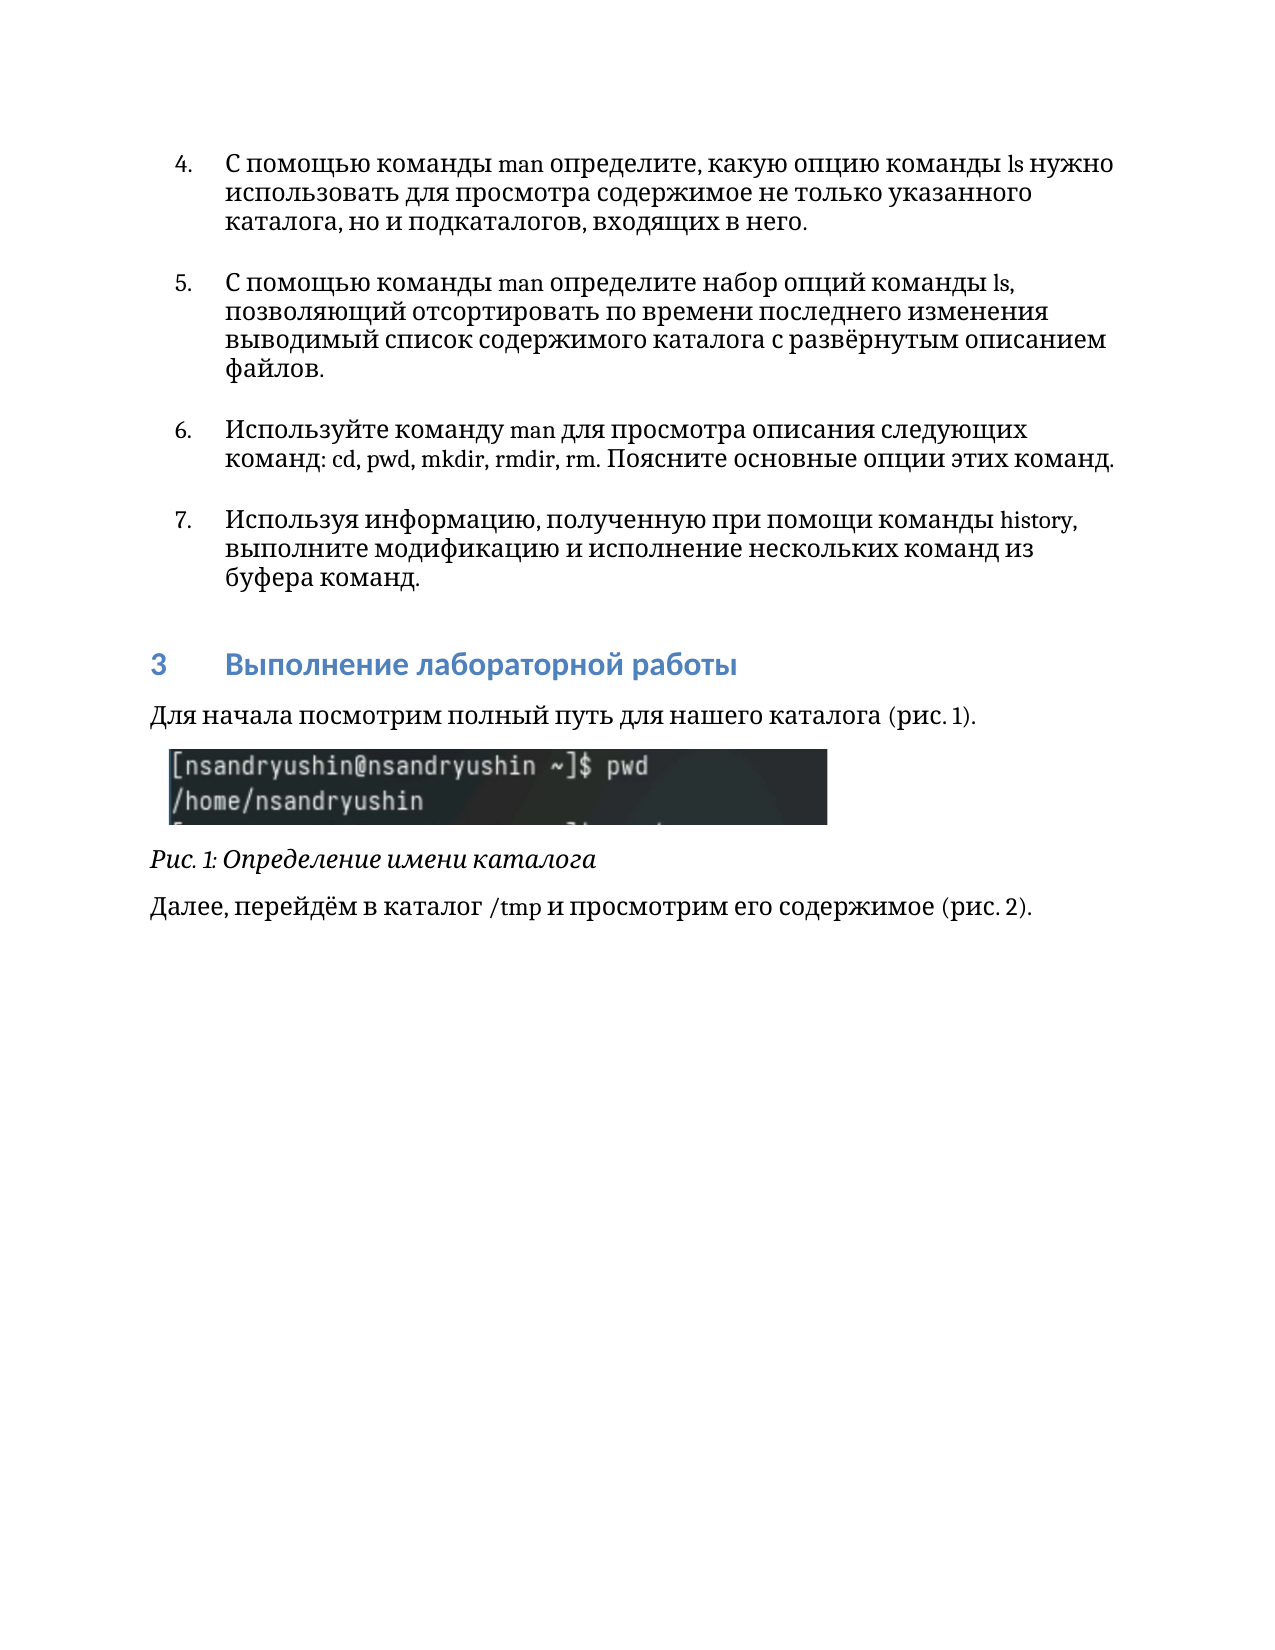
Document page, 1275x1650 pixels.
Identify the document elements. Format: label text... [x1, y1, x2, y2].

subtitle 3 Выполнение лабораторной работы [150, 642, 1125, 683]
text Далее, перейдём в каталог /tmp и просмотрим его содержимое (рис. 2). [150, 893, 1125, 922]
list Используя информацию, полученную при помощи команды history, выполните модификацию и исполнение нескольких команд из буфера команд. [175, 506, 1125, 592]
text Для начала посмотрим полный путь для нашего каталога (рис. 1). [150, 702, 1125, 731]
list С помощью команды man определите набор опций команды ls, позволяющий отсортировать по времени последнего изменения выводимый список содержимого каталога с развёрнутым описанием файлов. [175, 269, 1125, 412]
list С помощью команды man определите, какую опцию команды ls нужно использовать для просмотра содержимое не только указанного каталога, но и подкаталогов, входящих в него. [175, 150, 1125, 265]
text Рис. 1: Определение имени каталога [150, 846, 1125, 874]
picture [168, 749, 828, 825]
list Используйте команду man для просмотра описания следующих команд: cd, pwd, mkdir, rmdir, rm. Поясните основные опции этих команд. [175, 416, 1125, 502]
